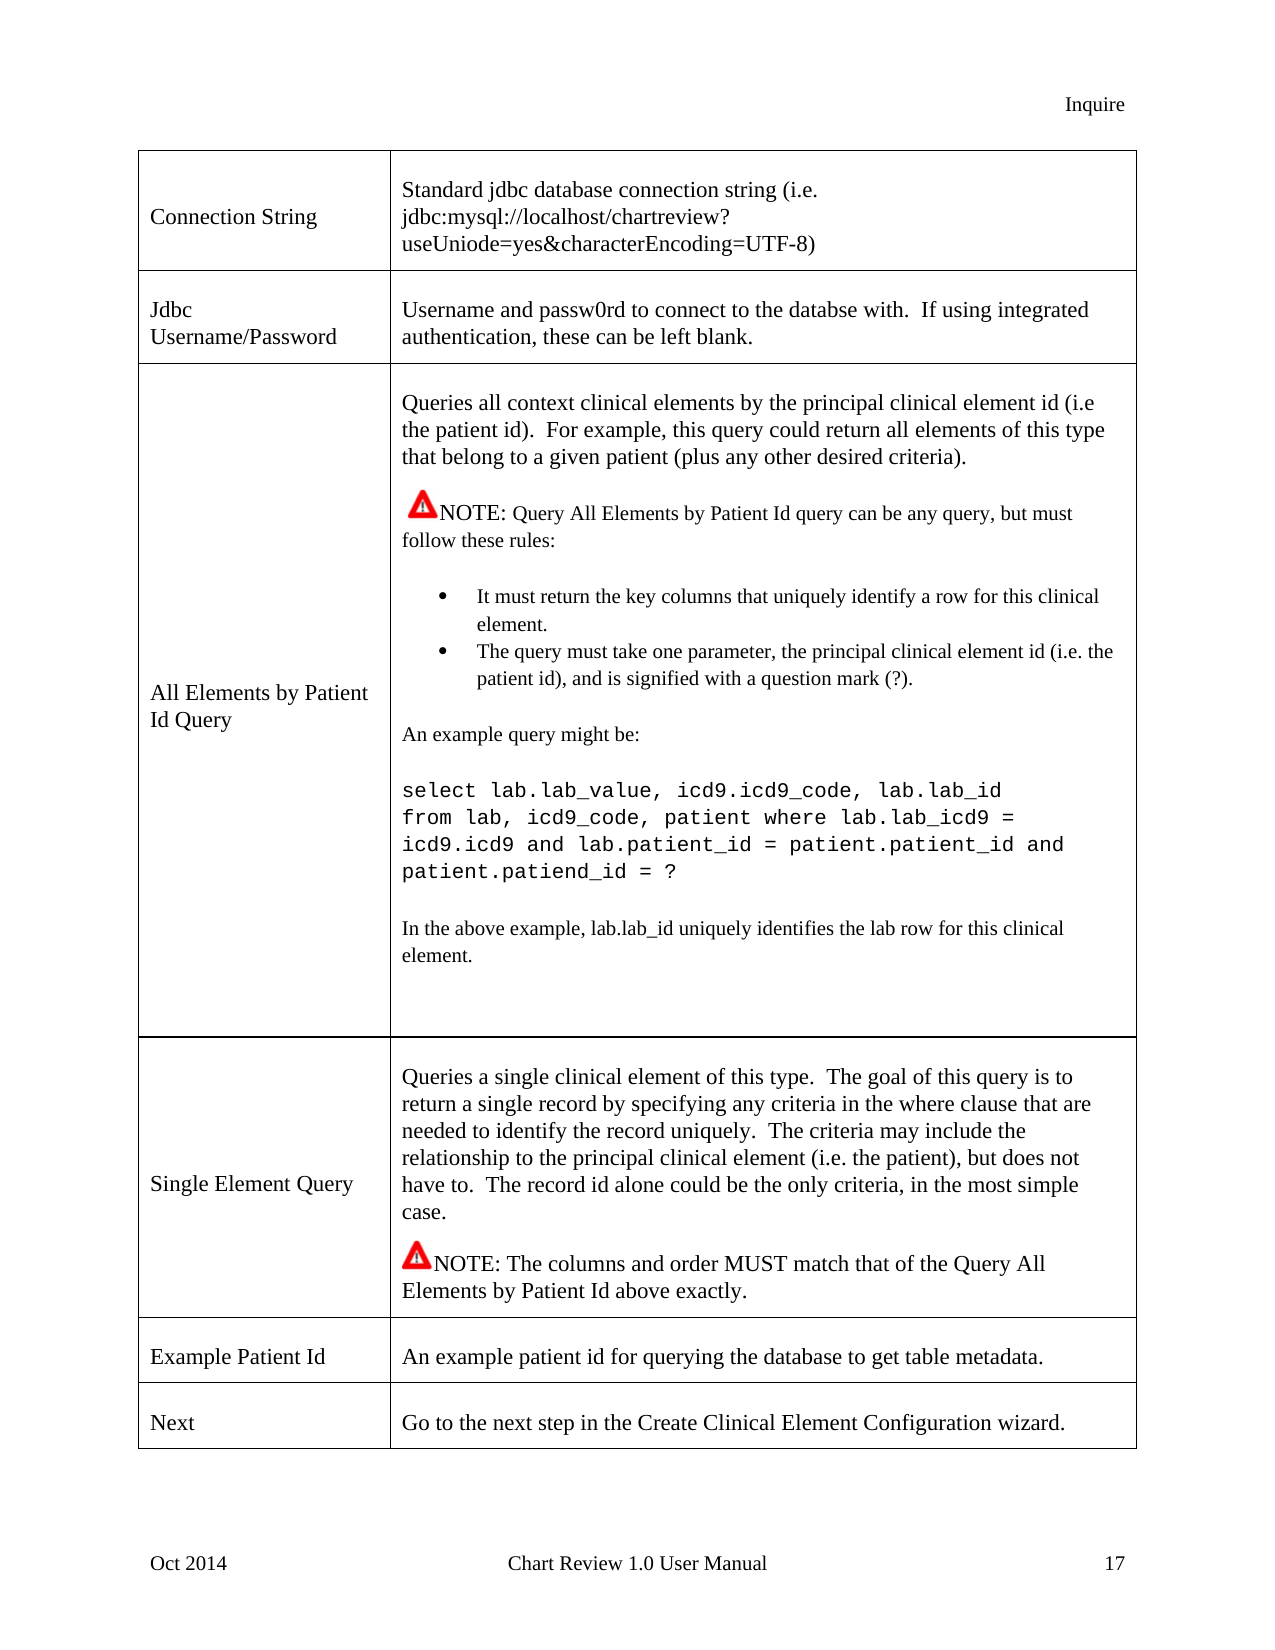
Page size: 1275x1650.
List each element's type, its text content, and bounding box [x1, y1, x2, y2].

table_cell Queries all context clinical elements by the principal clinical element id (i.e the patient id). For example, this query could return all elements of this type that belong to a given patient (plus any other desired criteria). NOTE: Query All Elements by Patient Id query can be any query, but must follow these rules: It must return the key columns that uniquely identify a row for this clinical element. The query must take one parameter, the principal clinical element id (i.e. the patient id), and is signified with a question mark (?). An example query might be: select lab.lab_value, icd9.icd9_code, lab.lab_id from lab, icd9_code, patient where lab.lab_icd9 = icd9.icd9 and lab.patient_id = patient.patient_id and patient.patiend_id = ? In the above example, lab.lab_id uniquely identifies the lab row for this clinical element. [391, 364, 1136, 1036]
picture [407, 488, 439, 521]
table_cell Connection String [139, 151, 390, 270]
table_cell Go to the next step in the Create Clinical Element Configuration wizard. [391, 1383, 1136, 1448]
table_cell Username and passw0rd to connect to the databse with. If using integrated authentication, these can be left blank. [391, 271, 1136, 362]
table_cell All Elements by Patient Id Query [139, 364, 390, 1036]
table_cell Standard jdbc database connection string (i.e. jdbc:mysql://localhost/chartreview?useUniode=yes&characterEncoding=UTF-8) [391, 151, 1136, 270]
table_cell Jdbc Username/Password [139, 271, 390, 362]
table_cell An example patient id for querying the database to get table metadata. [391, 1318, 1136, 1382]
picture [401, 1240, 434, 1272]
table_cell Next [139, 1383, 390, 1448]
table_cell Queries a single clinical element of this type. The goal of this query is to return a single record by specifying any criteria in the where clause that are needed to identify the record uniquely. The criteria may include the relationship to the principal clinical element (i.e. the patient), but does not have to. The record id alone could be the only criteria, in the most simple case. NOTE: The columns and order MUST match that of the Query All Elements by Patient Id above exactly. [391, 1038, 1136, 1317]
table_cell Example Patient Id [139, 1318, 390, 1382]
table_cell Single Element Query [139, 1038, 390, 1317]
